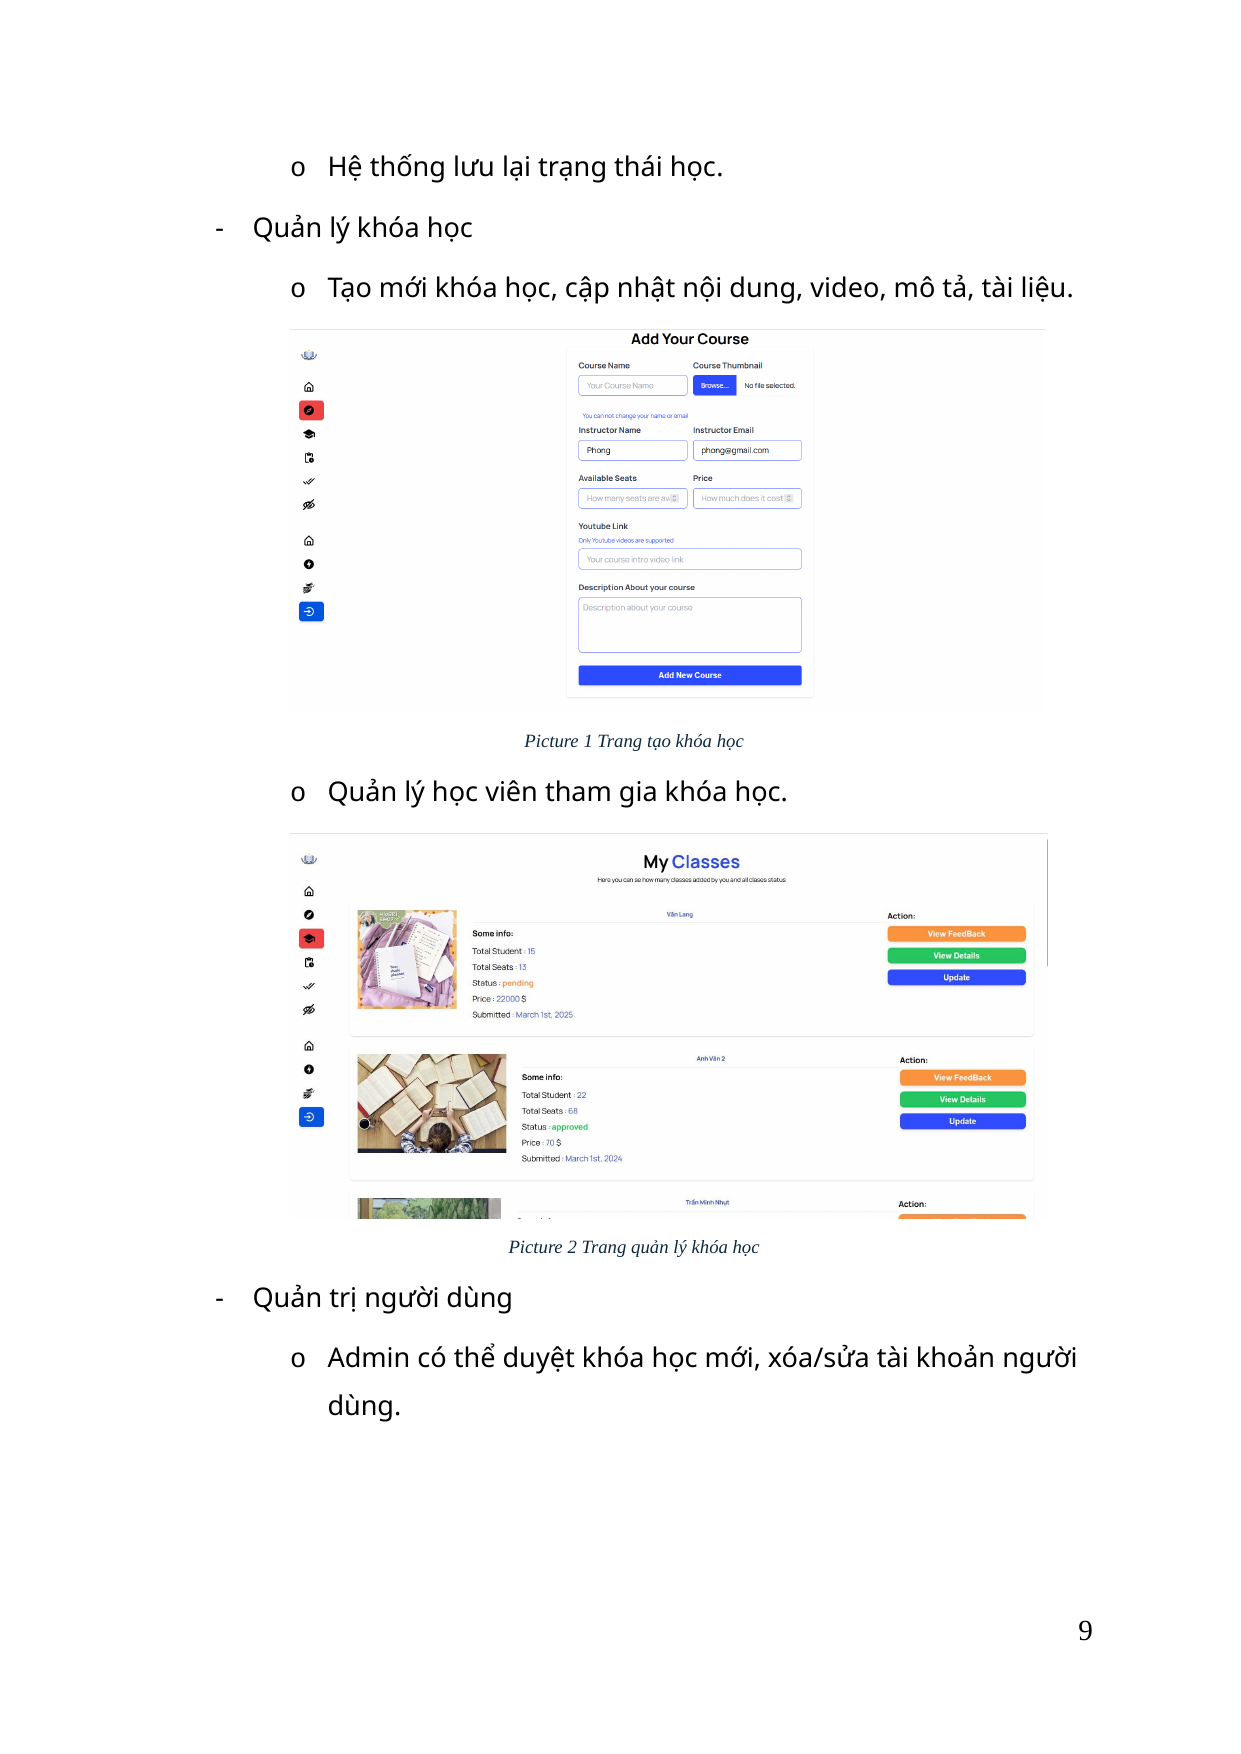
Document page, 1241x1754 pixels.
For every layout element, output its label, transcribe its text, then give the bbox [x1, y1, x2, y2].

list Hệ thống lưu lại trạng thái học. [290, 148, 1092, 185]
list Quản trị người dùng [215, 1278, 1092, 1315]
list Tạo mới khóa học, cập nhật nội dung, video, mô tả, tài liệu. [290, 269, 1092, 306]
list Quản lý khóa học [215, 208, 1092, 245]
list Admin có thể duyệt khóa học mới, xóa/sửa tài khoản người dùng. [290, 1339, 1092, 1424]
picture [289, 329, 1046, 713]
list Quản lý học viên tham gia khóa học. [290, 773, 1092, 810]
picture [289, 833, 1049, 1219]
